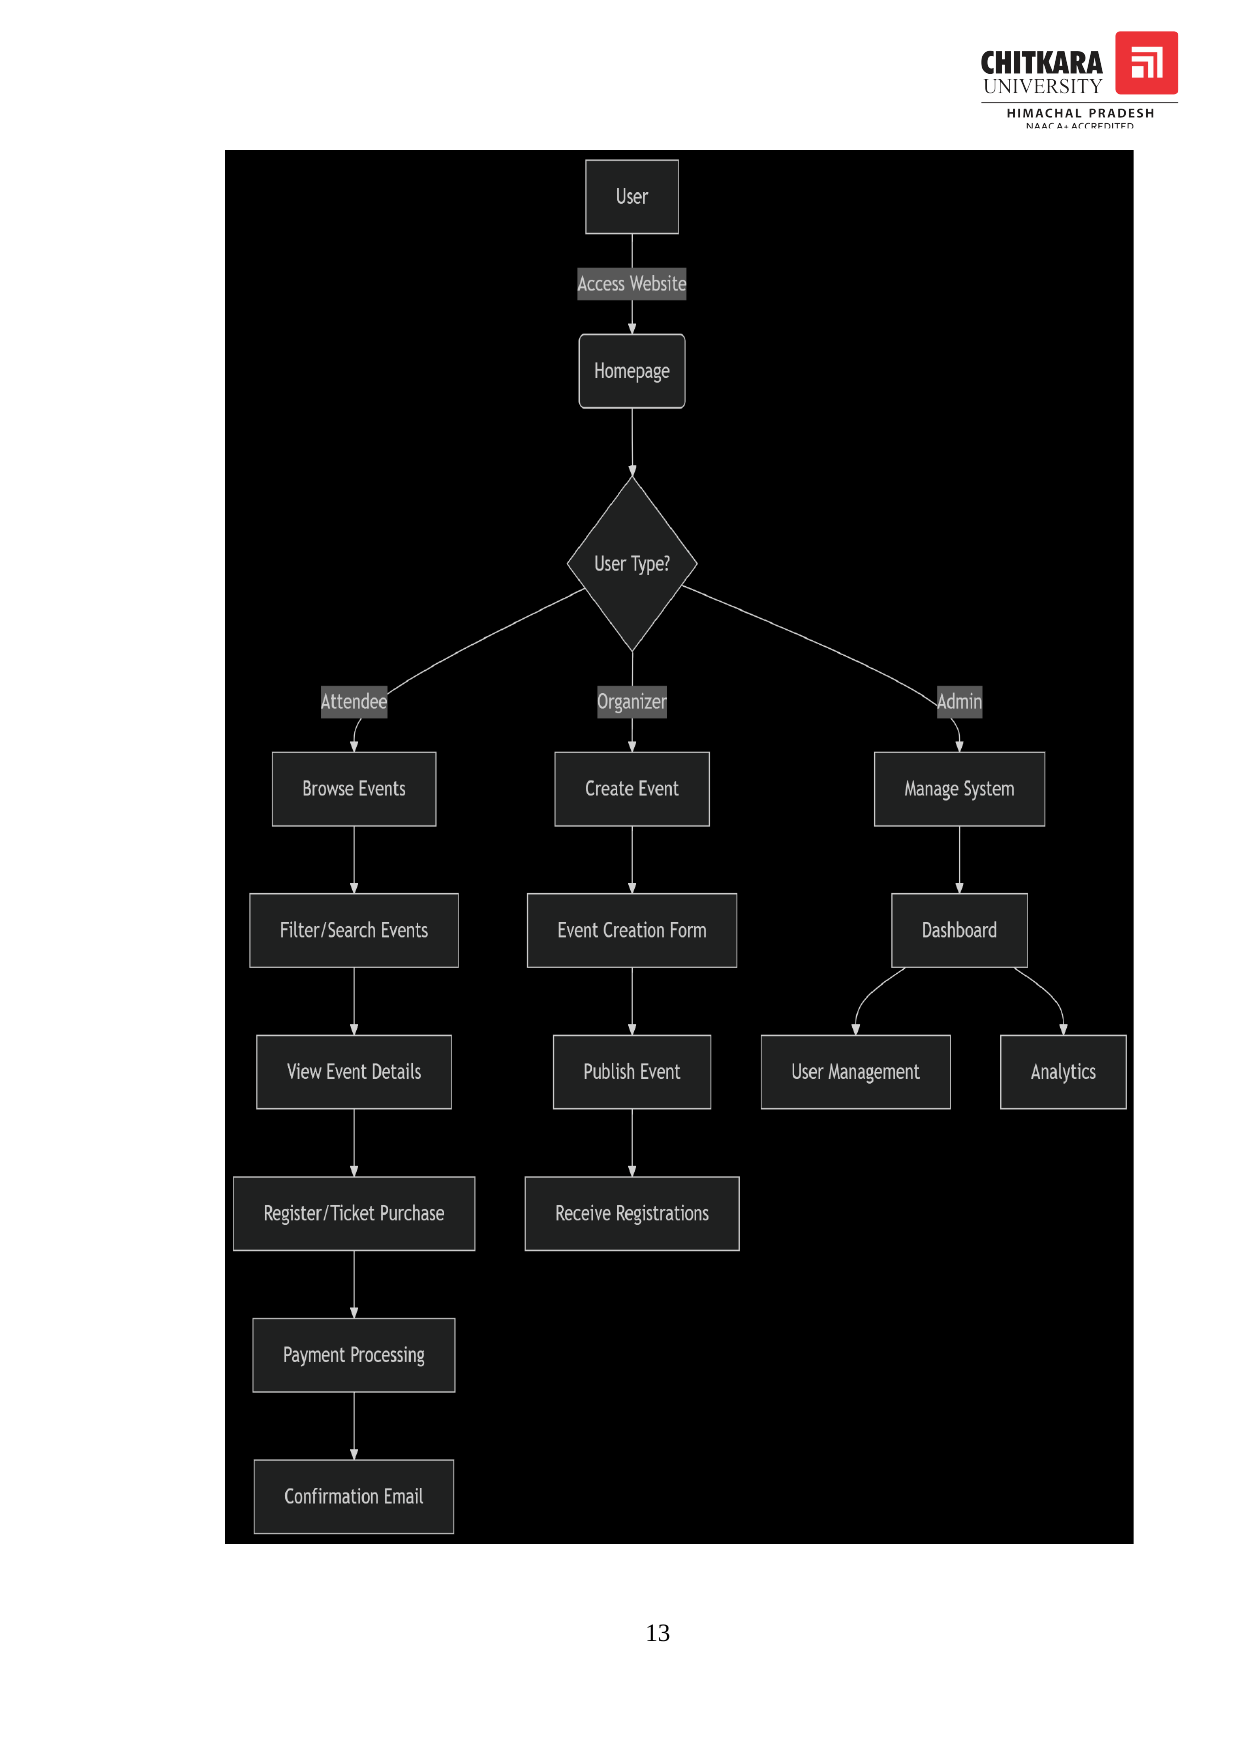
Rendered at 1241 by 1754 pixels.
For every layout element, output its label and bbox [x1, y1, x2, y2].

picture [981, 31, 1179, 128]
picture [225, 150, 1134, 1544]
